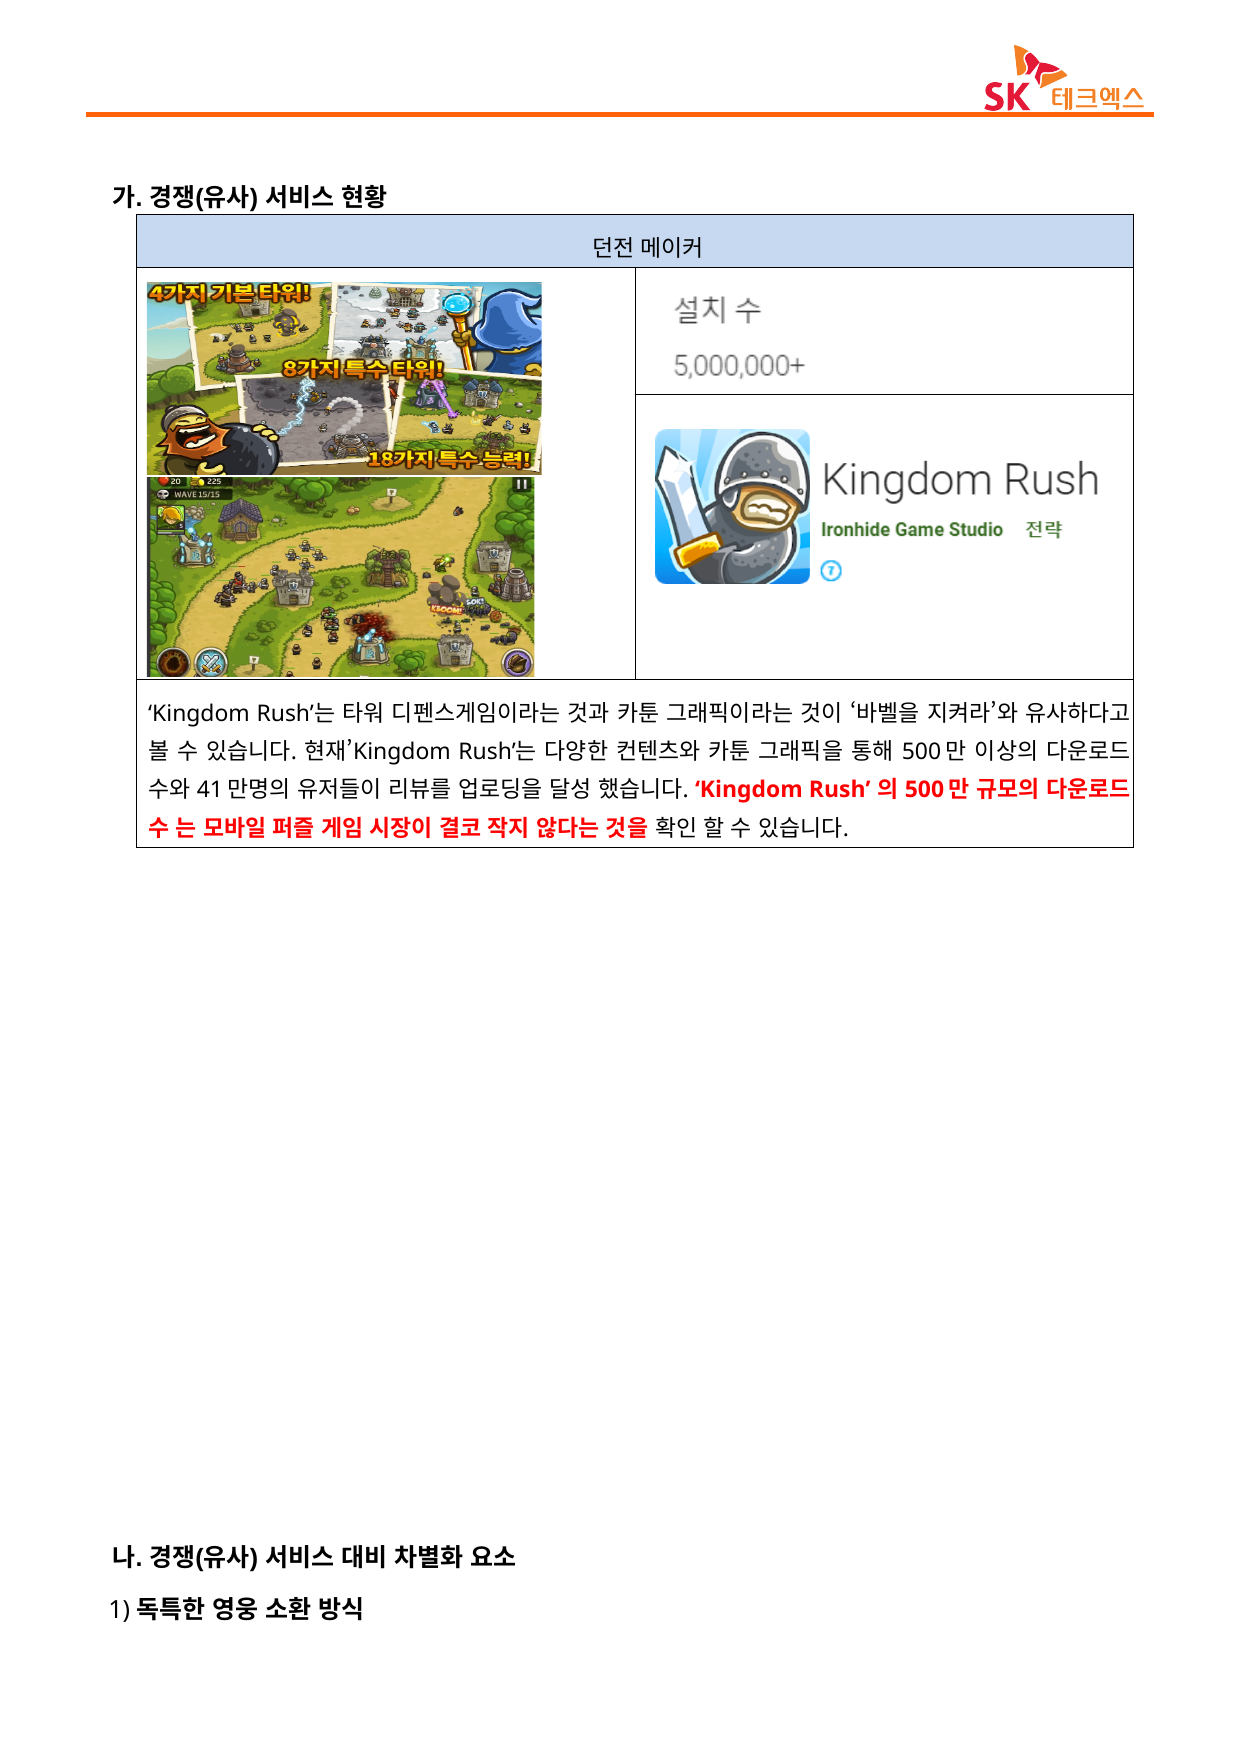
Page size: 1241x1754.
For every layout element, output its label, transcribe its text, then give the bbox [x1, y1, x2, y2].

table_cell [636, 395, 1133, 679]
text 나. 경쟁(유사) 서비스 대비 차별화 요소 [89, 1538, 1152, 1574]
picture [146, 477, 535, 677]
picture [984, 45, 1144, 111]
picture [645, 282, 852, 390]
picture [646, 418, 1106, 594]
table_header 던전 메이커 [137, 215, 1133, 267]
table_cell [636, 268, 1133, 394]
table_cell [137, 268, 635, 679]
picture [146, 282, 542, 475]
text 가. 경쟁(유사) 서비스 현황 [89, 177, 1152, 213]
text 1) 독특한 영웅 소환 방식 [89, 1589, 1152, 1625]
table_cell ‘Kingdom Rush’는 타워 디펜스게임이라는 것과 카툰 그래픽이라는 것이 ‘바벨을 지켜라’와 유사하다고 볼 수 있습니다. 현재’Kingdom Rush’는 다양한 컨텐츠와 카툰 그래픽을 통해 500만 이상의 다운로드 수와 41만명의 유저들이 리뷰를 업로딩을 달성 했습니다. ‘Kingdom Rush’ 의 500만 규모의 다운로드 수 는 모바일 퍼즐 게임 시장이 결코 작지 않다는 것을 확인 할 수 있습니다. [137, 680, 1133, 847]
